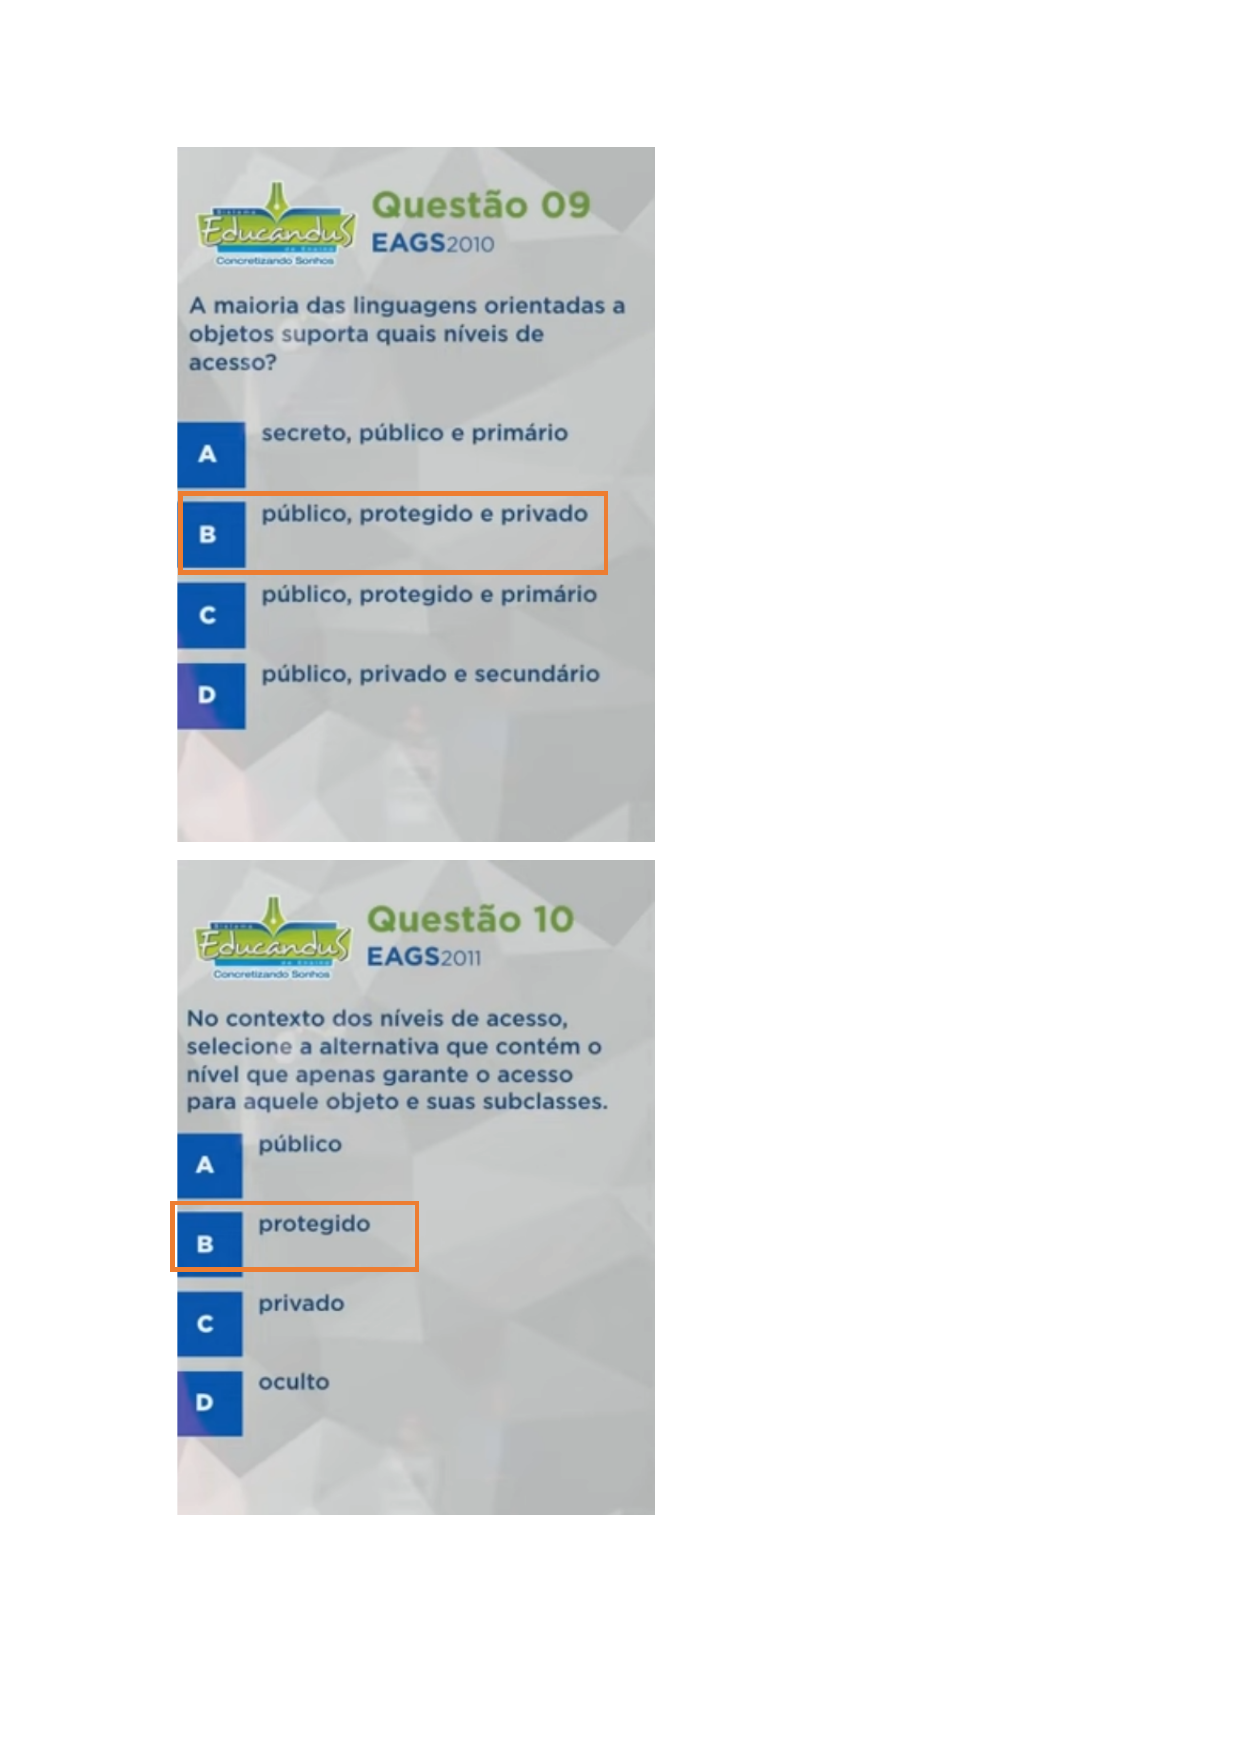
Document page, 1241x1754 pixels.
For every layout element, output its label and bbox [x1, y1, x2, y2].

picture [177, 147, 655, 842]
picture [177, 860, 655, 1515]
picture [177, 1205, 415, 1267]
